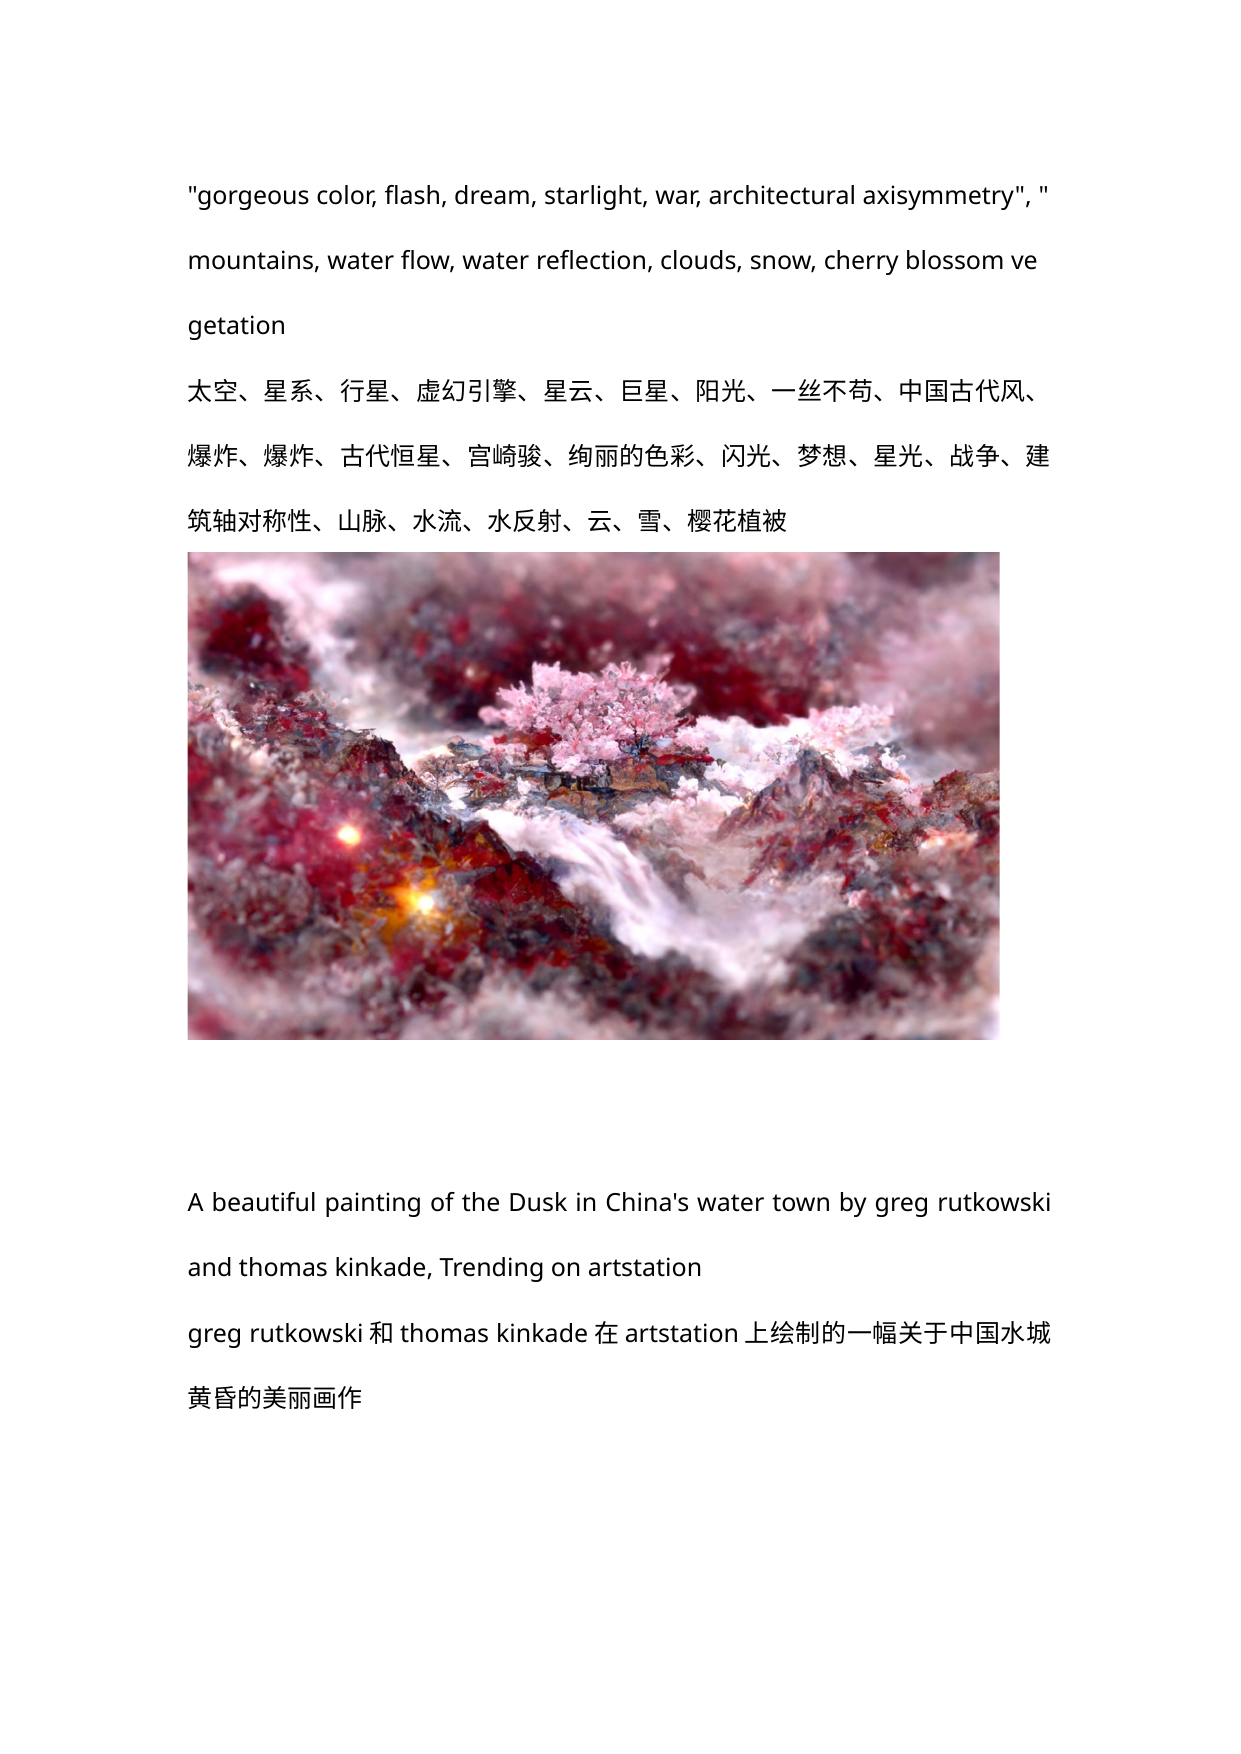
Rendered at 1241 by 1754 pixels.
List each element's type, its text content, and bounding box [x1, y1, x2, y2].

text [187, 162, 1053, 357]
picture [187, 552, 1000, 1040]
text greg rutkowski和thomas kinkade在artstation上绘制的一幅关于中国水城黄昏的美丽画作 [187, 1299, 1053, 1429]
text 太空、星系、行星、虚幻引擎、星云、巨星、阳光、一丝不苟、中国古代风、爆炸、爆炸、古代恒星、宫崎骏、绚丽的色彩、闪光、梦想、星光、战争、建筑轴对称性、山脉、水流、水反射、云、雪、樱花植被 [187, 357, 1053, 552]
text A beautiful painting of the Dusk in China's water town by greg rutkowski and thomas kinkade, Trending on artstation [187, 1169, 1053, 1299]
